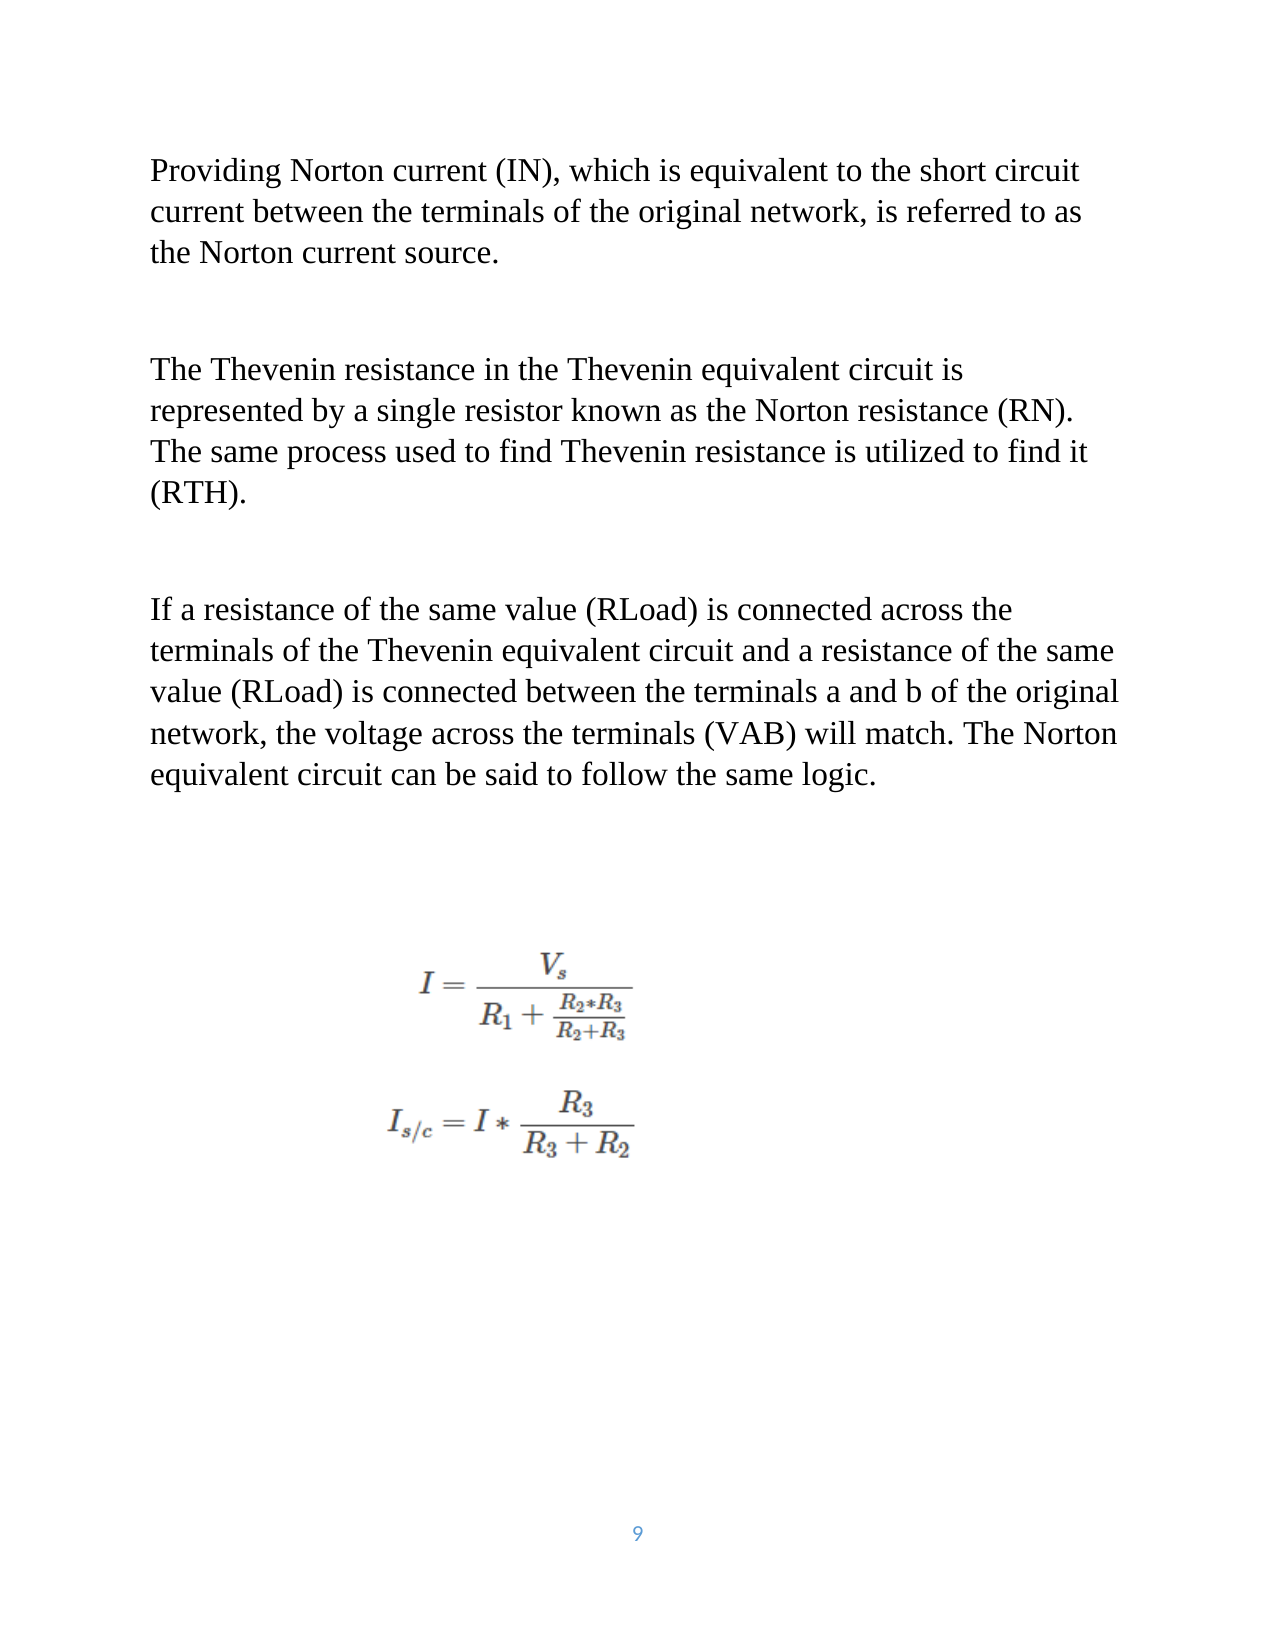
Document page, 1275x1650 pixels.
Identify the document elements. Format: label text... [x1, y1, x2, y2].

text The Thevenin resistance in the Thevenin equivalent circuit is represented by a single resistor known as the Norton resistance (RN). The same process used to find Thevenin resistance is utilized to find it (RTH). [150, 349, 1125, 511]
text If a resistance of the same value (RLoad) is connected across the terminals of the Thevenin equivalent circuit and a resistance of the same value (RLoad) is connected between the terminals a and b of the original network, the voltage across the terminals (VAB) will match. The Norton equivalent circuit can be said to follow the same logic. [150, 589, 1125, 793]
text Providing Norton current (IN), which is equivalent to the short circuit current between the terminals of the original network, is referred to as the Norton current source. [150, 150, 1125, 271]
picture [150, 928, 888, 1208]
